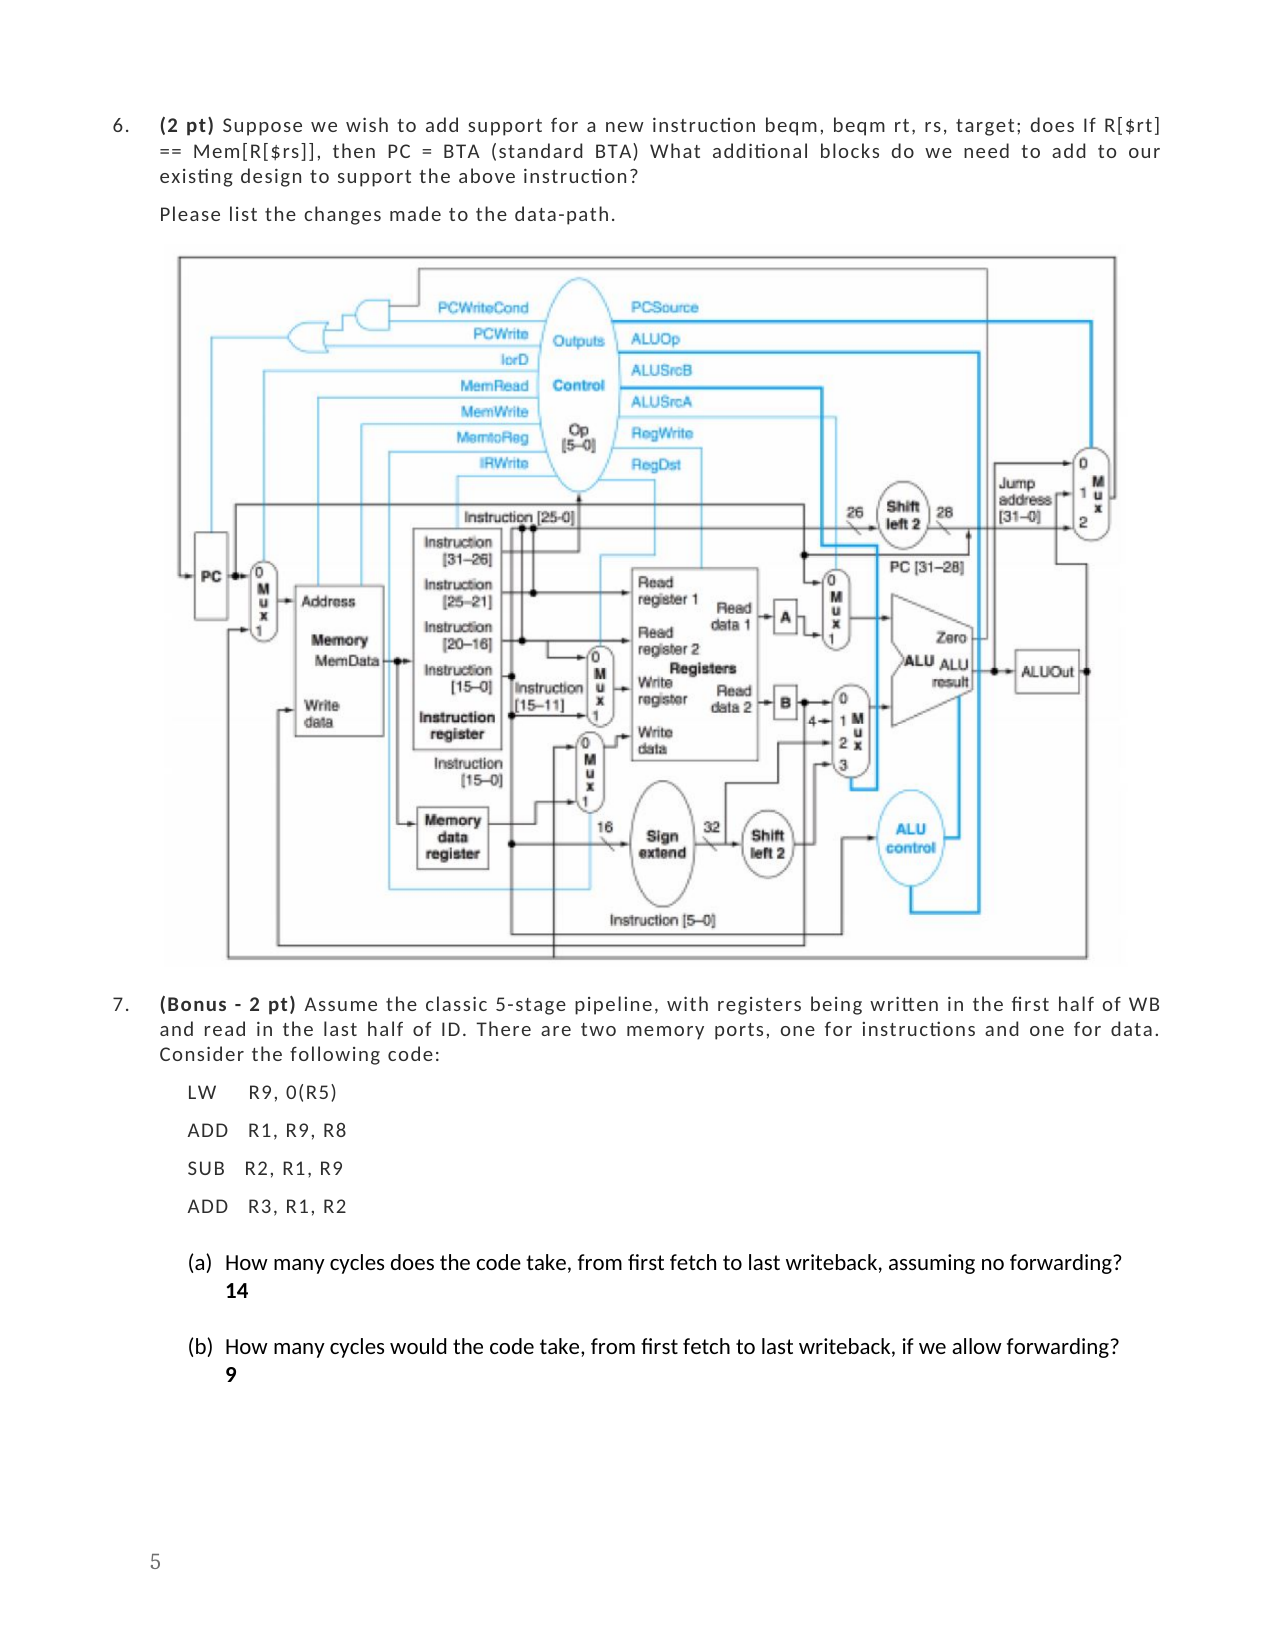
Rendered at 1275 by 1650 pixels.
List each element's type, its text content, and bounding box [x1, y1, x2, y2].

subtitle (2 pt) Suppose we wish to add support for a new instruction beqm, beqm rt, rs, target; does If R[$rt] == Mem[R[$rs]], then PC = BTA (standard BTA) What additional blocks do we need to add to our existing design to support the above instruction? [112, 112, 1162, 189]
subtitle ADD R1, R9, R8 [187, 1117, 1162, 1143]
subtitle (Bonus - 2 pt) Assume the classic 5-stage pipeline, with registers being written in the first half of WB and read in the last half of ID. There are two memory ports, one for instructions and one for data. Consider the following code: [112, 991, 1162, 1067]
subtitle Please list the changes made to the data-path. [159, 201, 1162, 227]
picture [159, 239, 1135, 979]
list 9 [225, 1360, 1162, 1388]
subtitle ADD R3, R1, R2 [187, 1193, 1162, 1219]
list How many cycles would the code take, from first fetch to last writeback, if we allow forwarding? [187, 1332, 1162, 1360]
list 14 [225, 1276, 1162, 1304]
subtitle LW R9, 0(R5) [187, 1079, 1162, 1105]
subtitle SUB R2, R1, R9 [187, 1155, 1162, 1181]
list How many cycles does the code take, from first fetch to last writeback, assuming no forwarding? [187, 1248, 1162, 1276]
